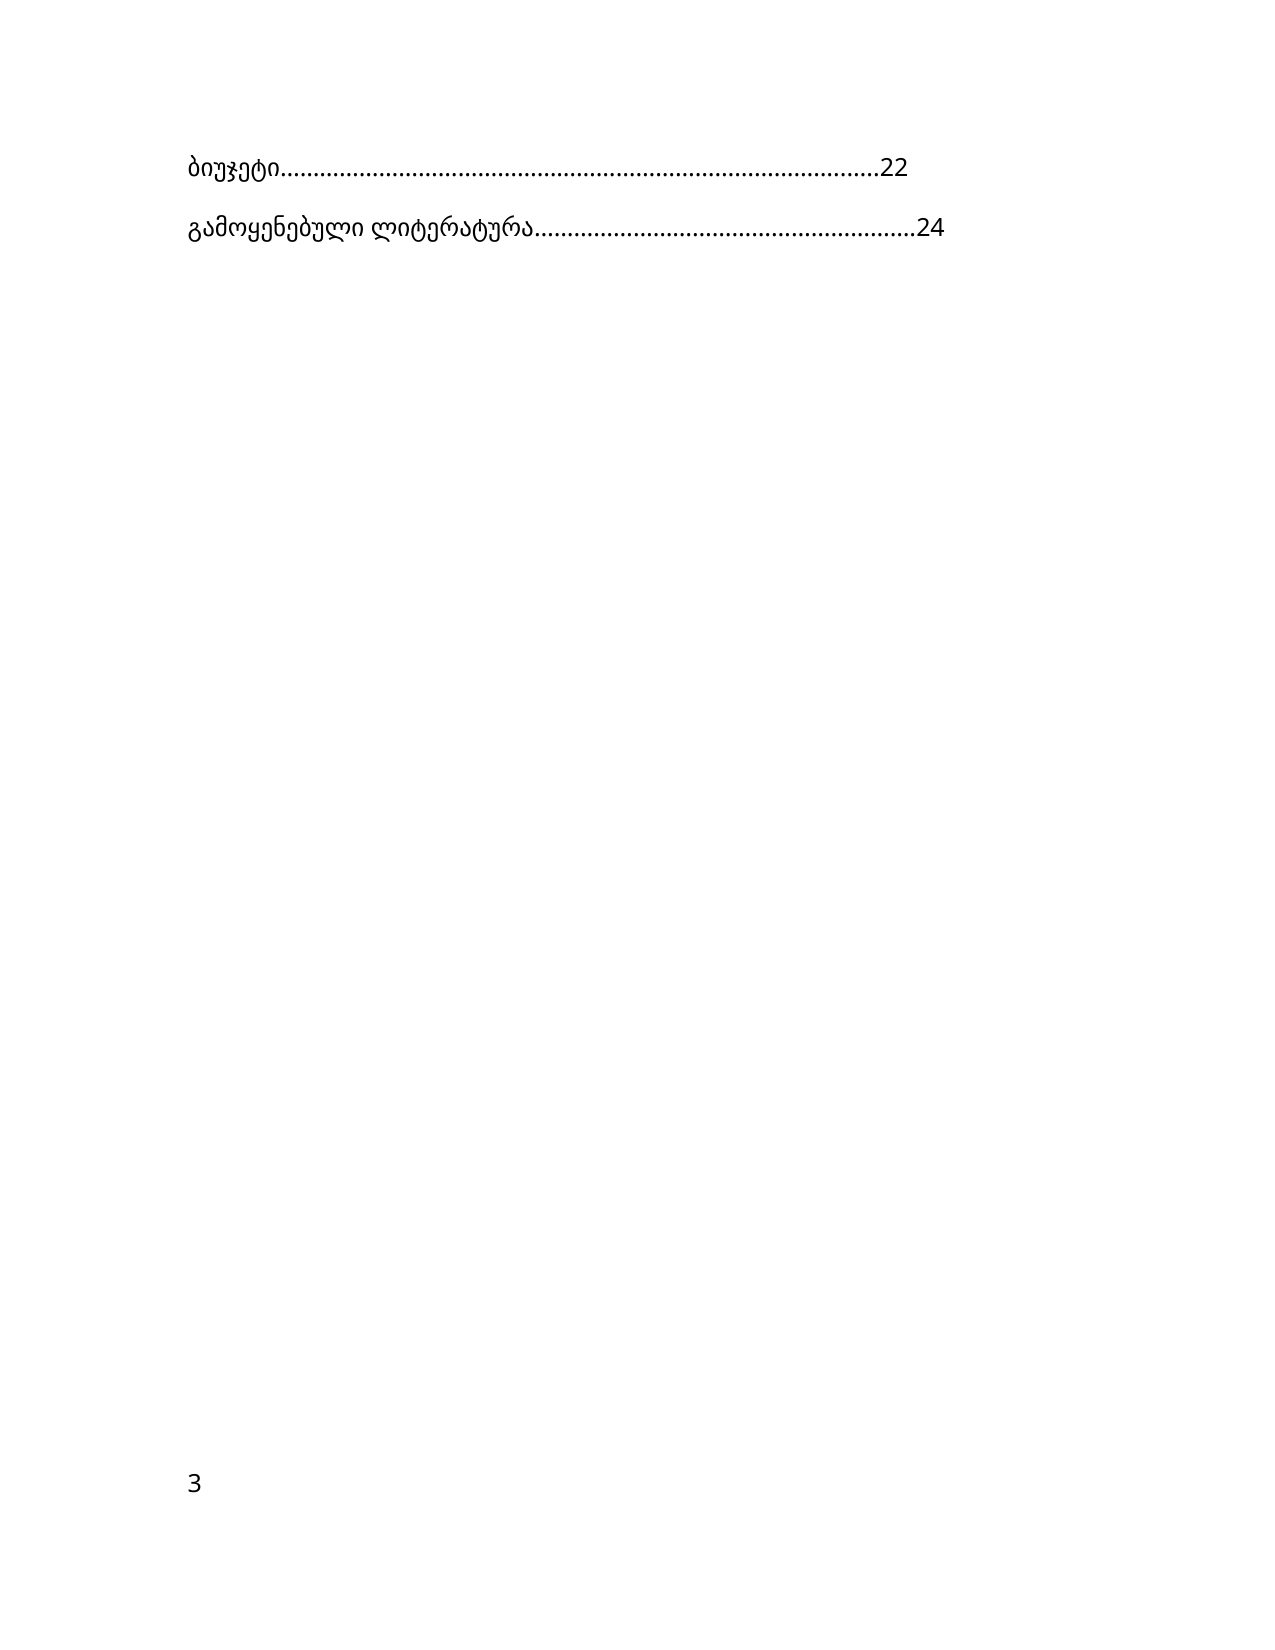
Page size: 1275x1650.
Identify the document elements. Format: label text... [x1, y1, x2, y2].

text გამოყენებული ლიტერატურა………………………………………………….24 [187, 210, 1087, 244]
text ბიუჯეტი…………………………………………………………………………..…..22 [187, 150, 1087, 184]
